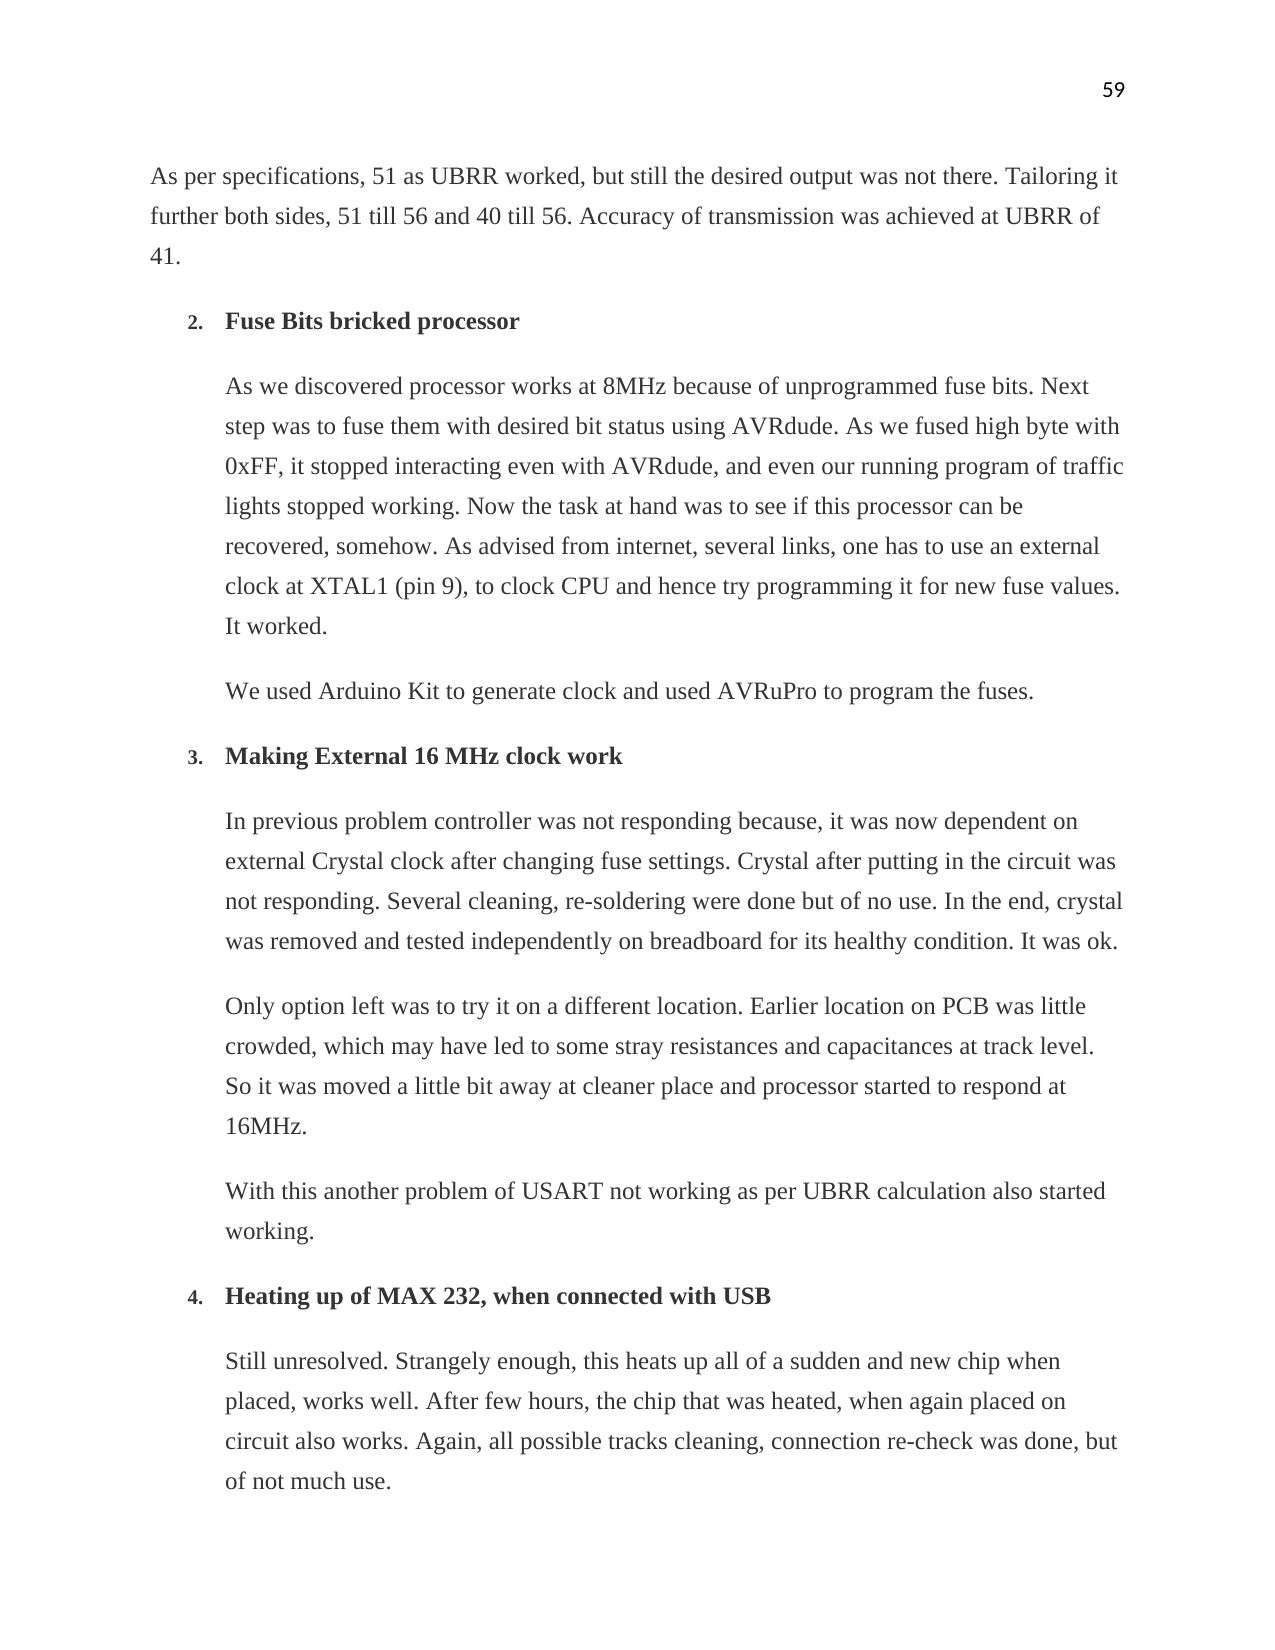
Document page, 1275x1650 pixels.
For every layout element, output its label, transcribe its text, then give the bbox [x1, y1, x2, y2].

list Fuse Bits bricked processor [187, 295, 1125, 335]
list Making External 16 MHz clock work [187, 730, 1125, 770]
text With this another problem of USART not working as per UBRR calculation also started working. [225, 1165, 1125, 1245]
text As we discovered processor works at 8MHz because of unprogrammed fuse bits. Next step was to fuse them with desired bit status using AVRdude. As we fused high byte with 0xFF, it stopped interacting even with AVRdude, and even our running program of traffic lights stopped working. Now the task at hand was to see if this processor can be recovered, somehow. As advised from internet, several links, one has to use an external clock at XTAL1 (pin 9), to clock CPU and hence try programming it for new fuse values. It worked. [225, 360, 1125, 640]
text Only option left was to try it on a different location. Earlier location on PCB was little crowded, which may have led to some stray resistances and capacitances at track level. So it was moved a little bit away at cleaner place and processor started to respond at 16MHz. [225, 980, 1125, 1140]
text As per specifications, 51 as UBRR worked, but still the desired output was not there. Tailoring it further both sides, 51 till 56 and 40 till 56. Accuracy of transmission was achieved at UBRR of 41. [150, 150, 1125, 270]
text Still unresolved. Strangely enough, this heats up all of a sudden and new chip when placed, works well. After few hours, the chip that was heated, when again placed on circuit also works. Again, all possible tracks cleaning, connection re-check was done, but of not much use. [225, 1335, 1125, 1495]
list Heating up of MAX 232, when connected with USB [187, 1270, 1125, 1310]
text We used Arduino Kit to generate clock and used AVRuPro to program the fuses. [225, 665, 1125, 705]
text In previous problem controller was not responding because, it was now dependent on external Crystal clock after changing fuse settings. Crystal after putting in the circuit was not responding. Several cleaning, re-soldering were done but of no use. In the end, crystal was removed and tested independently on breadboard for its healthy condition. It was ok. [225, 795, 1125, 955]
